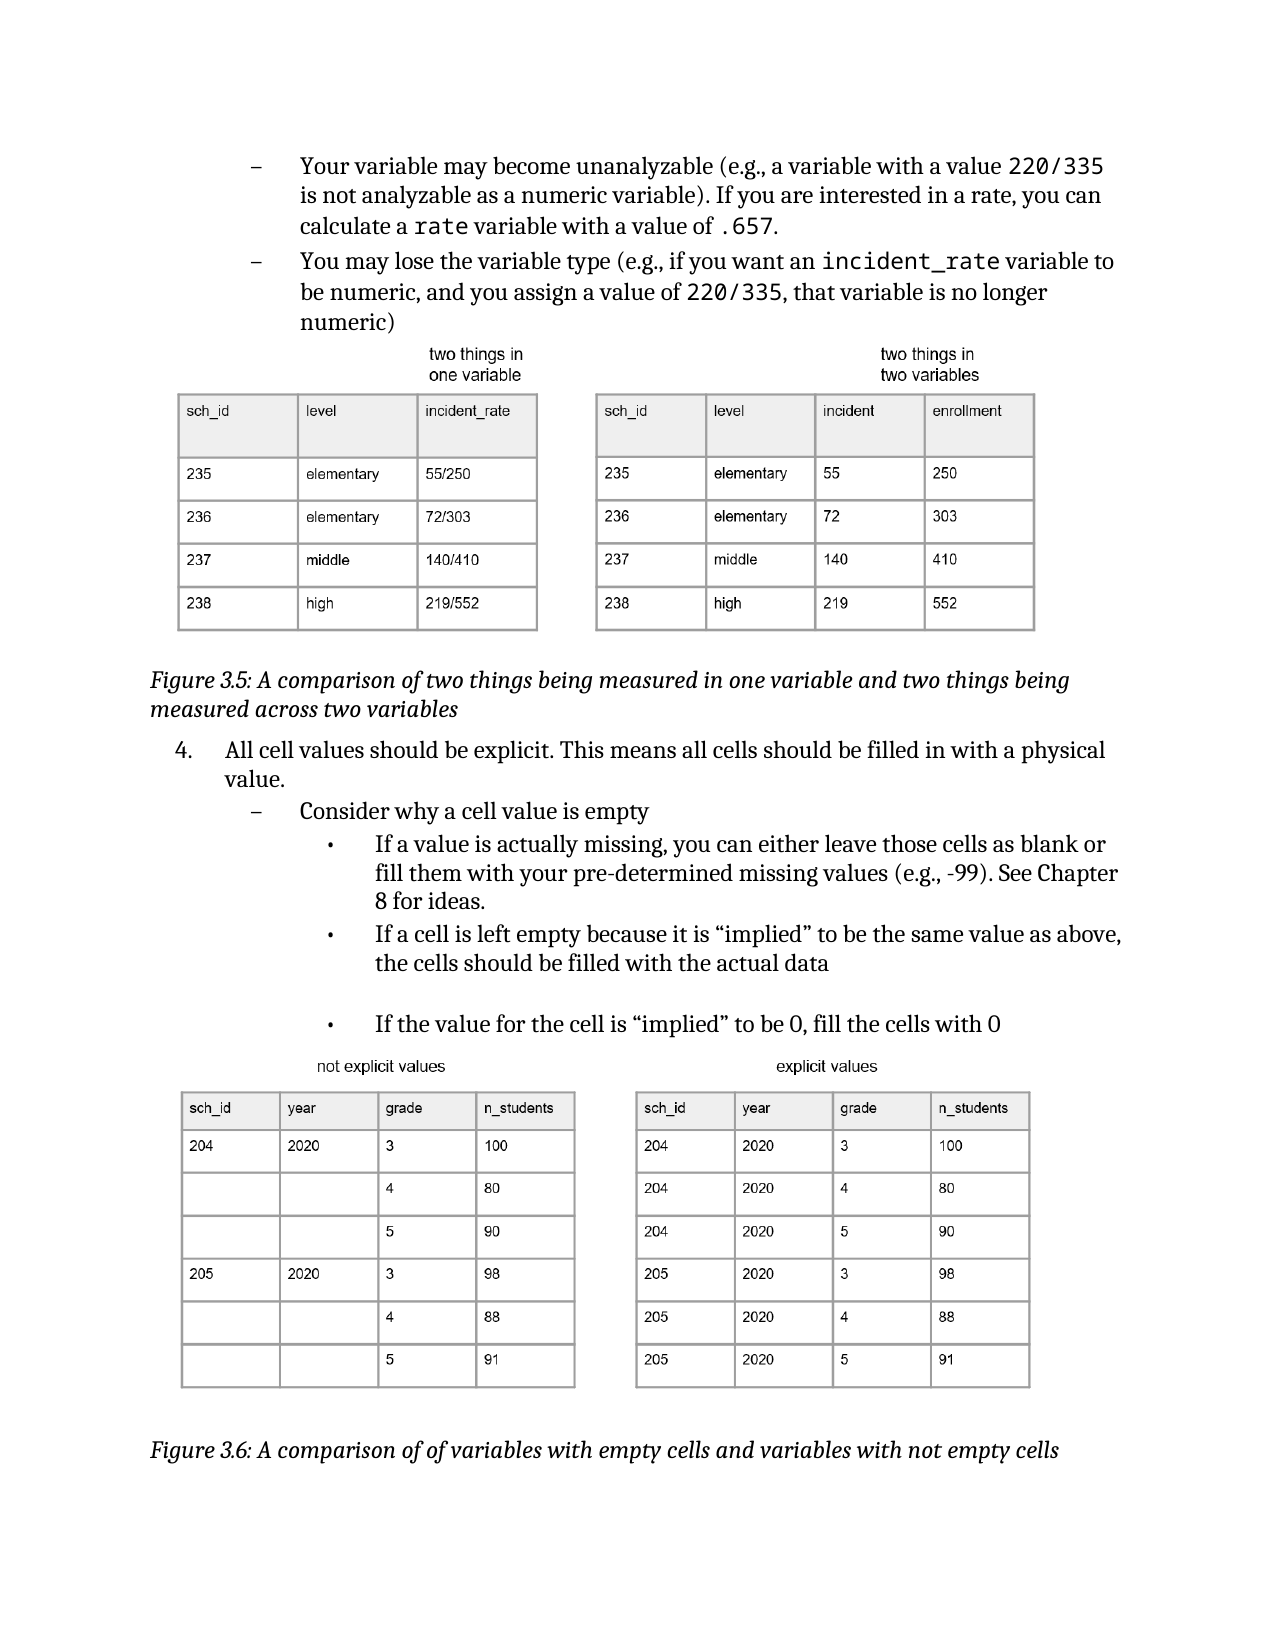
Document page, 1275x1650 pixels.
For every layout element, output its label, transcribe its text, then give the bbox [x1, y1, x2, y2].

list You may lose the variable type (e.g., if you want an incident_rate variable to be numeric, and you assign a value of 220/335, that variable is no longer numeric) [250, 245, 1125, 336]
list Your variable may become unanalyzable (e.g., a variable with a value 220/335 is not analyzable as a numeric variable). If you are interested in a rate, you can calculate a rate variable with a value of .657. [250, 150, 1125, 241]
list If a cell is left empty because it is “implied” to be the same value as above, the cells should be filled with the actual data [325, 920, 1125, 1006]
list All cell values should be explicit. This means all cells should be filled in with a physical value. [175, 736, 1125, 793]
list If a value is actually missing, you can either leave those cells as blank or fill them with your pre-determined missing values (e.g., -99). See Chapter 8 for ideas. [325, 830, 1125, 916]
picture [168, 1042, 1044, 1415]
list If the value for the cell is “implied” to be 0, fill the cells with 0 [325, 1010, 1125, 1038]
list Consider why a cell value is empty [250, 797, 1125, 826]
picture [168, 340, 1044, 646]
text Figure 3.6: A comparison of of variables with empty cells and variables with not empty cells [150, 1436, 1125, 1464]
text Figure 3.5: A comparison of two things being measured in one variable and two things being measured across two variables [150, 666, 1125, 723]
